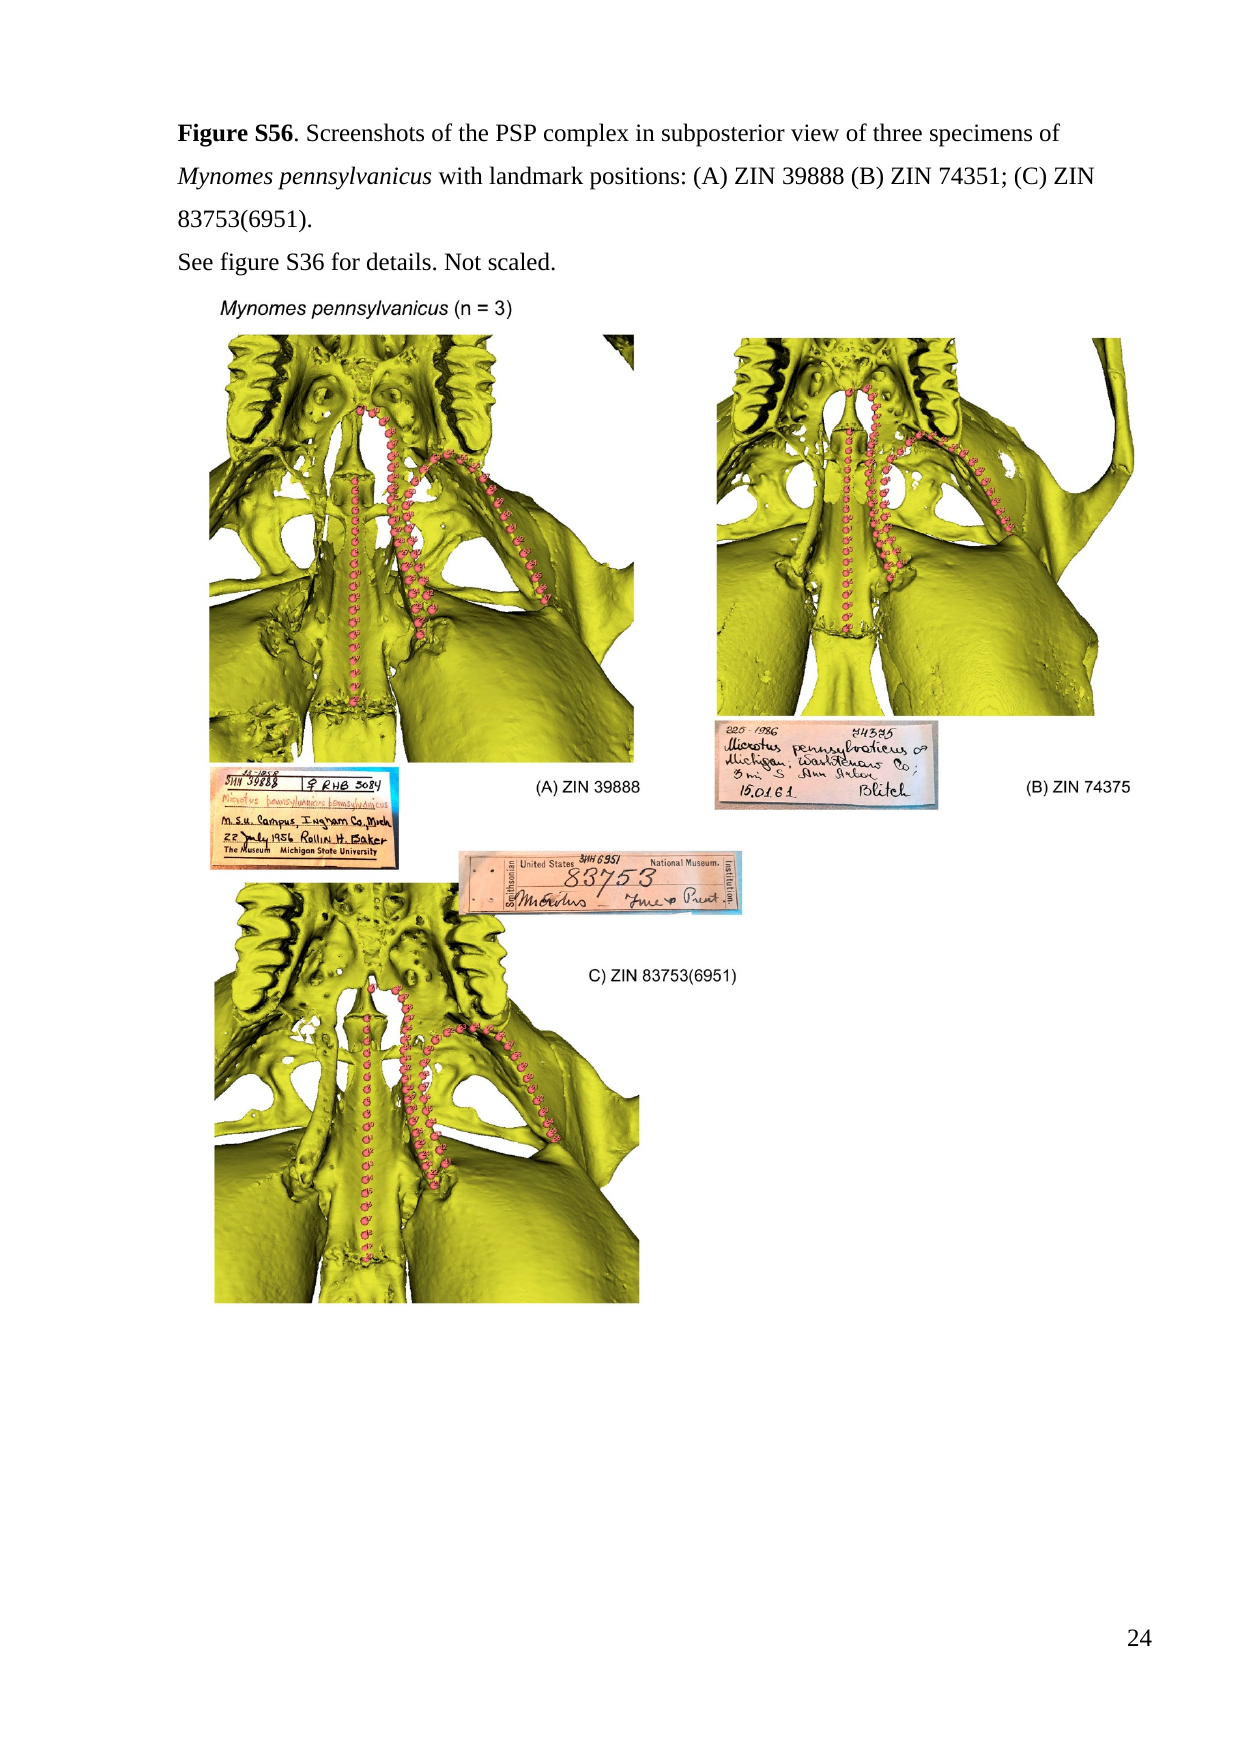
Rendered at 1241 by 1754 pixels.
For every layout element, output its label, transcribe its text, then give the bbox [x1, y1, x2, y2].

picture [177, 290, 1153, 1313]
text See figure S36 for details. Not scaled. [177, 247, 1152, 276]
text Figure S56. Screenshots of the PSP complex in subposterior view of three specimens of Mynomes pennsylvanicus with landmark positions: (A) ZIN 39888 (B) ZIN 74351; (C) ZIN 83753(6951). [177, 118, 1152, 233]
